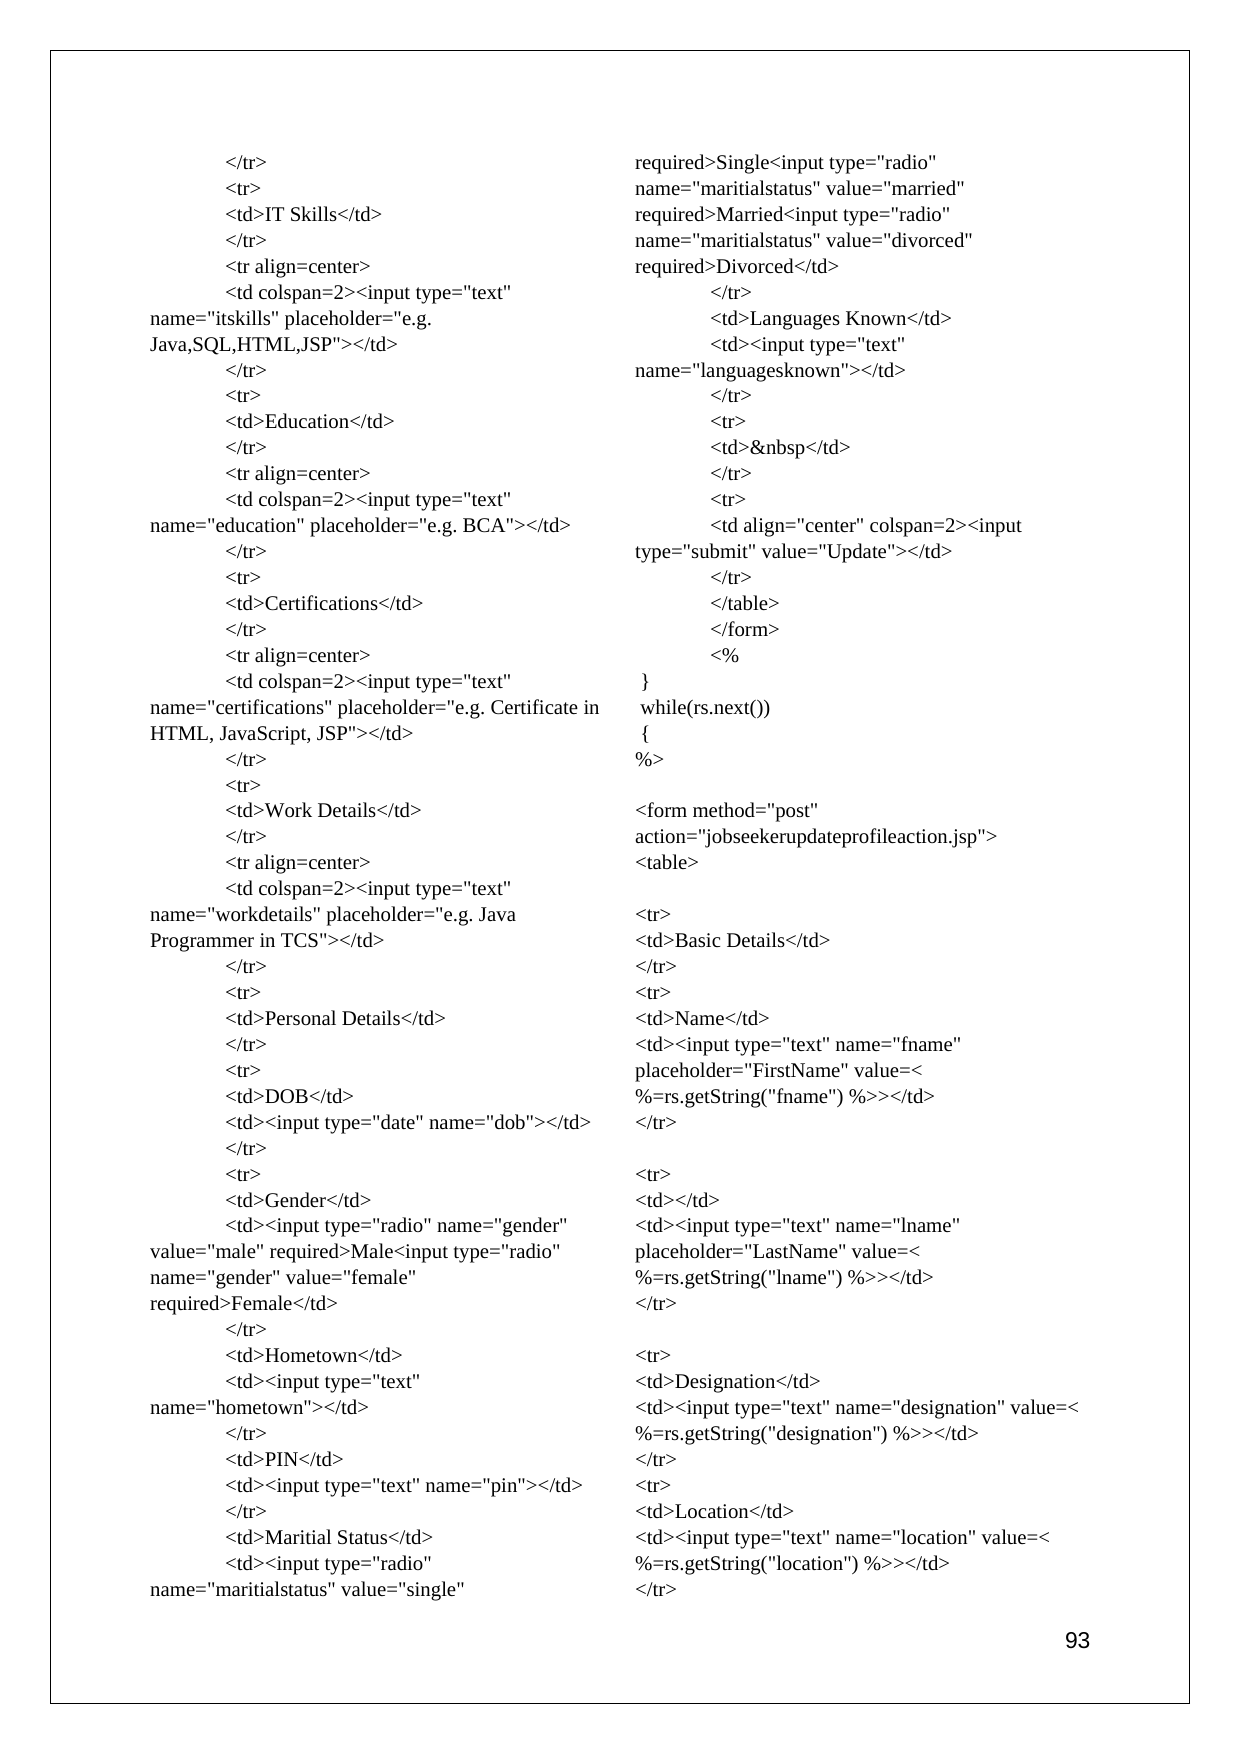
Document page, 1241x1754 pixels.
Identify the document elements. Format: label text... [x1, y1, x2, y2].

text <tr> [635, 1473, 1090, 1497]
text <tr align=center> [150, 461, 605, 485]
text </tr> [150, 1499, 605, 1523]
text <tr> [150, 383, 605, 407]
text <td colspan=2><input type="text" name="itskills" placeholder="e.g. Java,SQL,HTML,JSP"></td> [150, 280, 605, 356]
text <tr> [635, 1343, 1090, 1367]
text <td><input type="text" name="fname" placeholder="FirstName" value=<%=rs.getString("fname") %>></td> [635, 1032, 1090, 1108]
text </tr> [635, 461, 1090, 485]
text </table> [635, 591, 1090, 615]
text <tr align=center> [150, 643, 605, 667]
text </tr> [150, 824, 605, 848]
text { [635, 721, 1090, 745]
text <td>PIN</td> [150, 1447, 605, 1471]
text <td><input type="text" name="lname" placeholder="LastName" value=<%=rs.getString("lname") %>></td> [635, 1213, 1090, 1289]
text <tr align=center> [150, 254, 605, 278]
text </tr> [150, 1421, 605, 1445]
text <tr> [150, 1058, 605, 1082]
text <tr> [635, 980, 1090, 1004]
text <td>Location</td> [635, 1499, 1090, 1523]
text <tr> [635, 409, 1090, 433]
text </tr> [635, 565, 1090, 589]
text <td><input type="date" name="dob"></td> [150, 1110, 605, 1134]
text <tr> [150, 980, 605, 1004]
text <td>Education</td> [150, 409, 605, 433]
text </tr> [150, 617, 605, 641]
text </tr> [150, 1032, 605, 1056]
text </tr> [635, 1447, 1090, 1471]
text } [635, 669, 1090, 693]
text </form> [635, 617, 1090, 641]
text </tr> [635, 1577, 1090, 1601]
text </tr> [635, 1291, 1090, 1315]
text </tr> [150, 357, 605, 382]
text </tr> [150, 150, 605, 174]
text <td>Maritial Status</td> [150, 1525, 605, 1549]
text <td>Languages Known</td> [635, 306, 1090, 330]
text <td><input type="text" name="pin"></td> [150, 1473, 605, 1497]
text <td><input type="text" name="location" value=<%=rs.getString("location") %>></td> [635, 1525, 1090, 1575]
text </tr> [150, 435, 605, 459]
text <td><input type="text" name="designation" value=<%=rs.getString("designation") %>></td> [635, 1395, 1090, 1445]
text <tr align=center> [150, 850, 605, 874]
text </tr> [635, 954, 1090, 978]
text </tr> [150, 747, 605, 771]
text <form method="post" action="jobseekerupdateprofileaction.jsp"> [635, 798, 1090, 848]
text <td><input type="text" name="languagesknown"></td> [635, 332, 1090, 382]
text %> [635, 747, 1090, 771]
text <td>Personal Details</td> [150, 1006, 605, 1030]
text <td><input type="radio" name="maritialstatus" value="single" required>Single<input type="radio" name="maritialstatus" value="married" required>Married<input type="radio" name="maritialstatus" value="divorced" required>Divorced</td> [635, 150, 1090, 278]
text </tr> [635, 383, 1090, 407]
text <td colspan=2><input type="text" name="certifications" placeholder="e.g. Certificate in HTML, JavaScript, JSP"></td> [150, 669, 605, 745]
text </tr> [150, 539, 605, 563]
text <tr> [635, 487, 1090, 511]
text <td>Gender</td> [150, 1187, 605, 1212]
text <tr> [150, 565, 605, 589]
text <td colspan=2><input type="text" name="education" placeholder="e.g. BCA"></td> [150, 487, 605, 537]
text <td>Work Details</td> [150, 798, 605, 822]
text </tr> [150, 228, 605, 252]
text <td>&nbsp</td> [635, 435, 1090, 459]
text <% [635, 643, 1090, 667]
text <td>IT Skills</td> [150, 202, 605, 226]
text </tr> [150, 1317, 605, 1341]
text <td>Hometown</td> [150, 1343, 605, 1367]
text <td colspan=2><input type="text" name="workdetails" placeholder="e.g. Java Programmer in TCS"></td> [150, 876, 605, 952]
text <td><input type="text" name="hometown"></td> [150, 1369, 605, 1419]
text <tr> [635, 1162, 1090, 1186]
text <tr> [635, 902, 1090, 926]
text <td align="center" colspan=2><input type="submit" value="Update"></td> [635, 513, 1090, 563]
text <td>DOB</td> [150, 1084, 605, 1108]
text </tr> [635, 280, 1090, 304]
text <td><input type="radio" name="maritialstatus" value="single" required>Single<input type="radio" name="maritialstatus" value="married" required>Married<input type="radio" name="maritialstatus" value="divorced" required>Divorced</td> [150, 1551, 605, 1601]
text <td>Name</td> [635, 1006, 1090, 1030]
text <td>Basic Details</td> [635, 928, 1090, 952]
text <td>Designation</td> [635, 1369, 1090, 1393]
text </tr> [150, 954, 605, 978]
text <tr> [150, 772, 605, 797]
text </tr> [150, 1136, 605, 1160]
text <table> [635, 850, 1090, 874]
text <td><input type="radio" name="gender" value="male" required>Male<input type="radio" name="gender" value="female" required>Female</td> [150, 1213, 605, 1315]
text while(rs.next()) [635, 695, 1090, 719]
text <td></td> [635, 1187, 1090, 1212]
text <tr> [150, 1162, 605, 1186]
text <tr> [150, 176, 605, 200]
text </tr> [635, 1110, 1090, 1134]
text <td>Certifications</td> [150, 591, 605, 615]
